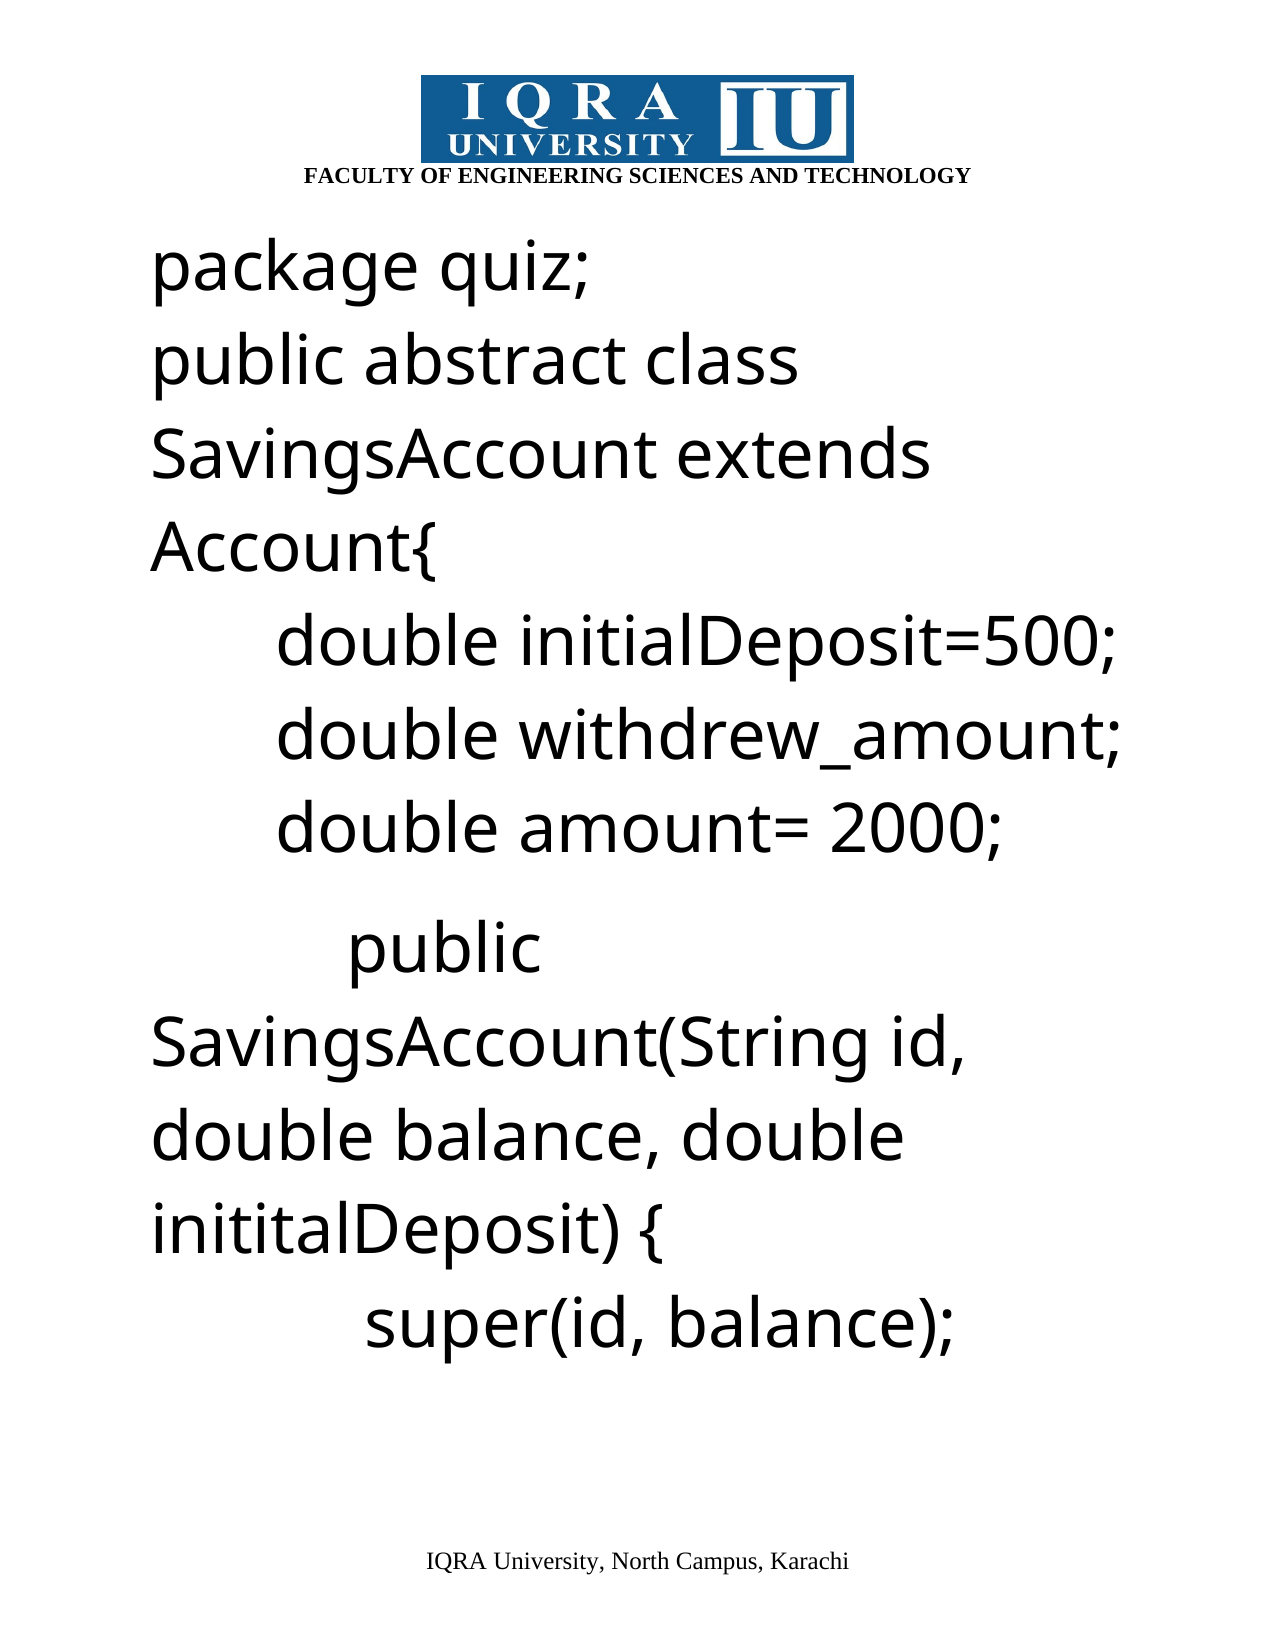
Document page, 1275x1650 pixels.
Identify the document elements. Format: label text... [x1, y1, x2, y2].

text double withdrew_amount; [150, 686, 1125, 779]
text public SavingsAccount(String id, double balance, double inititalDeposit) { [150, 899, 1125, 1274]
text double initialDeposit=500; [150, 592, 1125, 686]
text package quiz; [150, 217, 1125, 311]
text super(id, balance); [150, 1274, 1125, 1367]
text double amount= 2000; [150, 779, 1125, 873]
text public abstract class SavingsAccount extends Account{ [150, 311, 1125, 592]
picture [421, 75, 854, 163]
